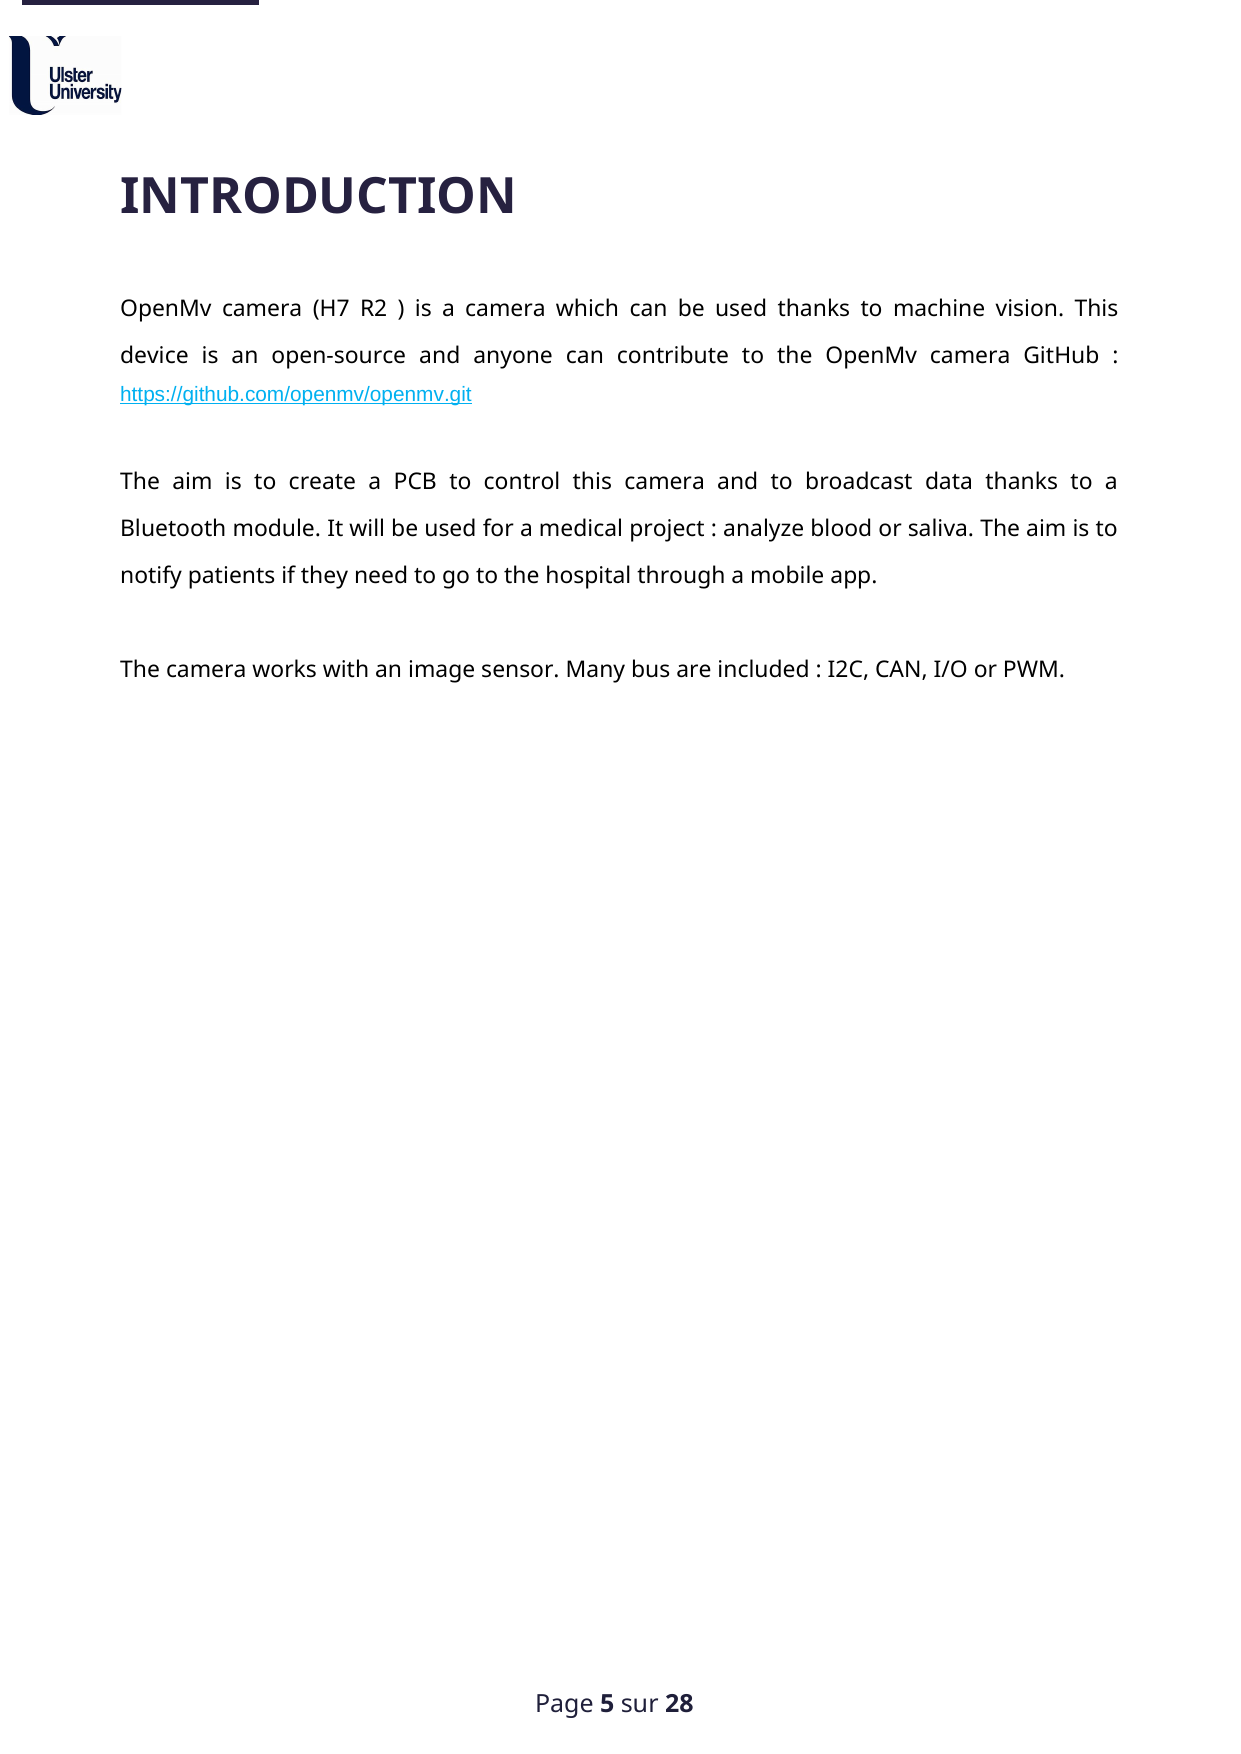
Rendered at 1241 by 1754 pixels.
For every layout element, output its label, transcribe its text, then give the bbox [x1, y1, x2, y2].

text OpenMv camera (H7 R2 ) is a camera which can be used thanks to machine vision. This device is an open-source and anyone can contribute to the OpenMv camera GitHub : https://github.com/openmv/openmv.git [120, 292, 1120, 406]
text The aim is to create a PCB to control this camera and to broadcast data thanks to a Bluetooth module. It will be used for a medical project : analyze blood or saliva. The aim is to notify patients if they need to go to the hospital through a mobile app. [120, 465, 1120, 590]
text The camera works with an image sensor. Many bus are included : I2C, CAN, I/O or PWM. [120, 652, 1120, 684]
picture [8, 36, 122, 115]
subtitle Introduction [120, 160, 1120, 228]
